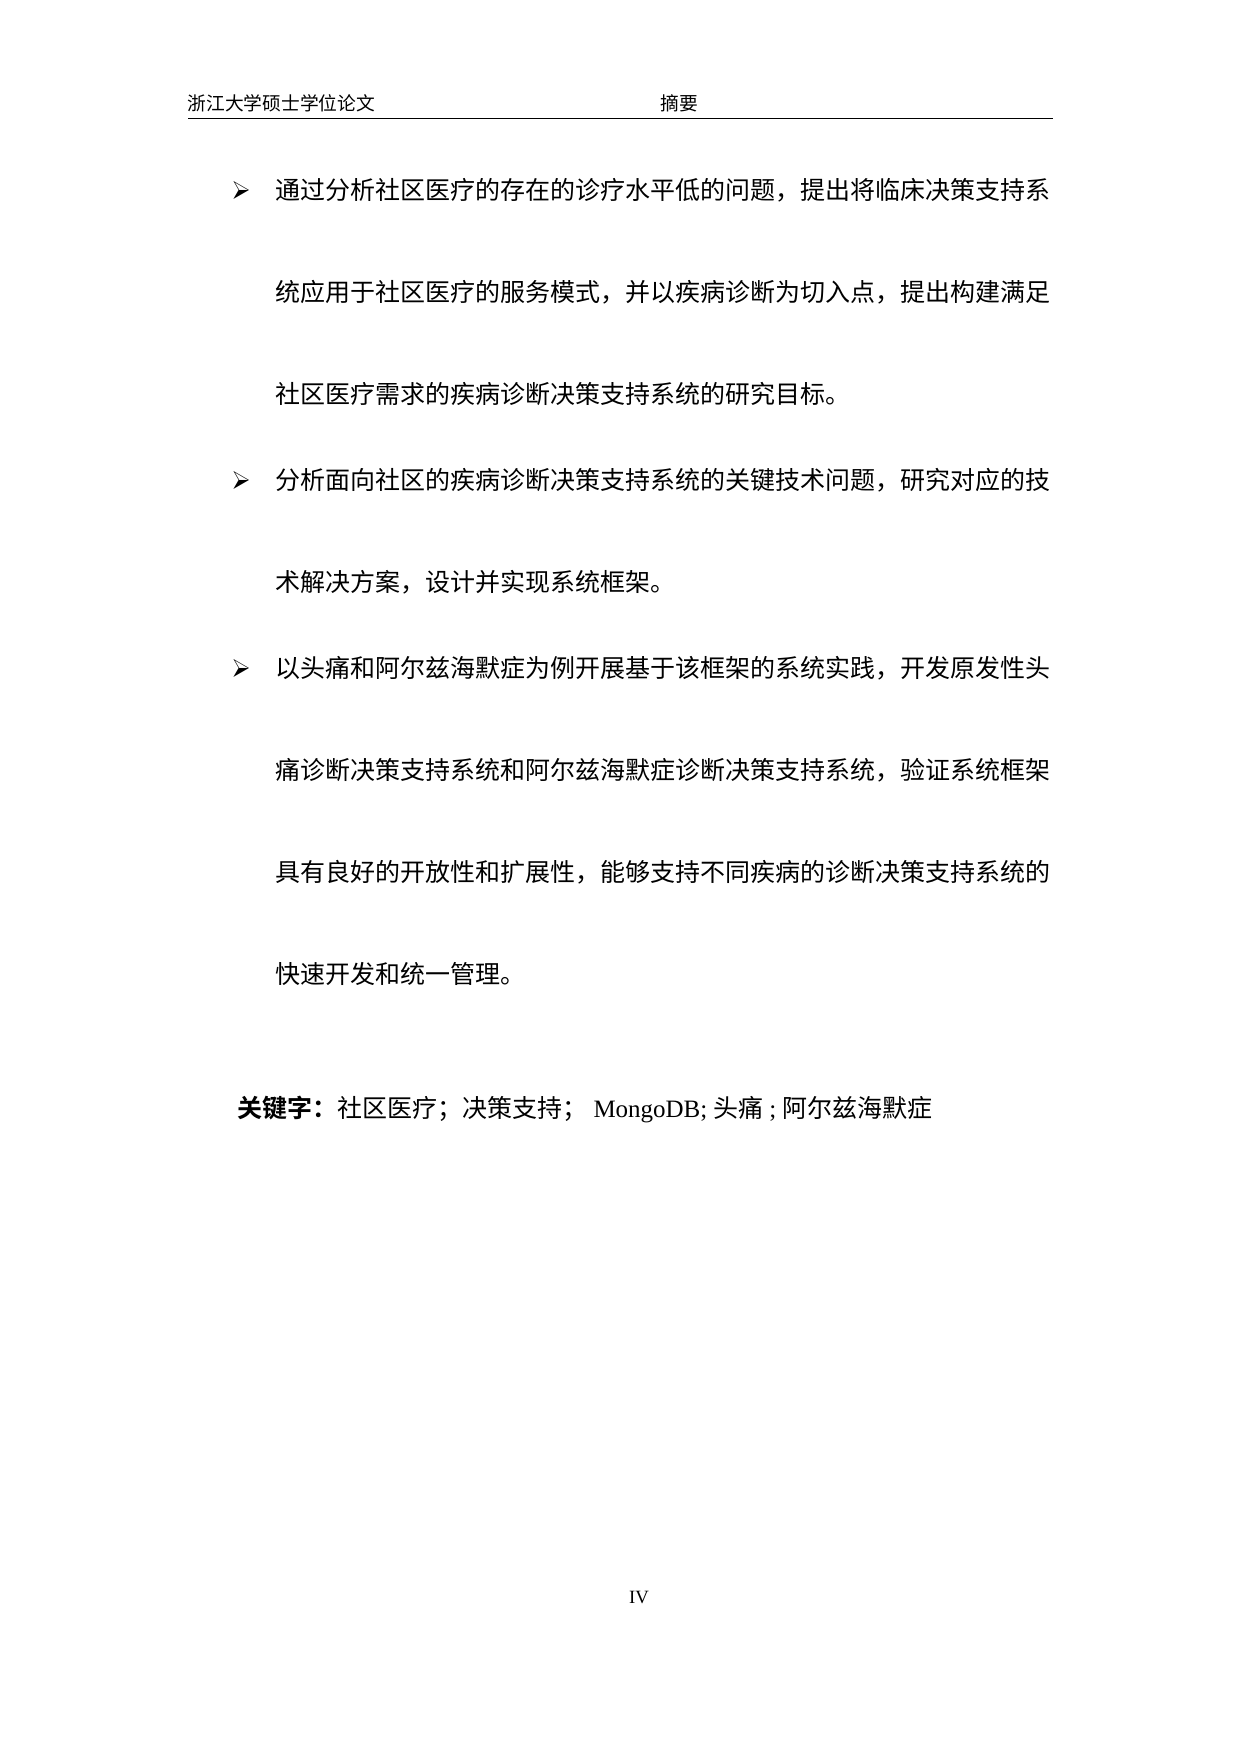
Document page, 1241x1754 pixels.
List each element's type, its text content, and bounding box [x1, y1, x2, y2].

text 关键字：社区医疗；决策支持； MongoDB; 头痛 ; 阿尔兹海默症 [187, 1073, 1053, 1141]
list 以头痛和阿尔兹海默症为例开展基于该框架的系统实践，开发原发性头痛诊断决策支持系统和阿尔兹海默症诊断决策支持系统，验证系统框架具有良好的开放性和扩展性，能够支持不同疾病的诊断决策支持系统的快速开发和统一管理。 [231, 633, 1053, 1006]
list 分析面向社区的疾病诊断决策支持系统的关键技术问题，研究对应的技术解决方案，设计并实现系统框架。 [231, 445, 1053, 614]
list 通过分析社区医疗的存在的诊疗水平低的问题，提出将临床决策支持系统应用于社区医疗的服务模式，并以疾病诊断为切入点，提出构建满足社区医疗需求的疾病诊断决策支持系统的研究目标。 [231, 155, 1053, 427]
